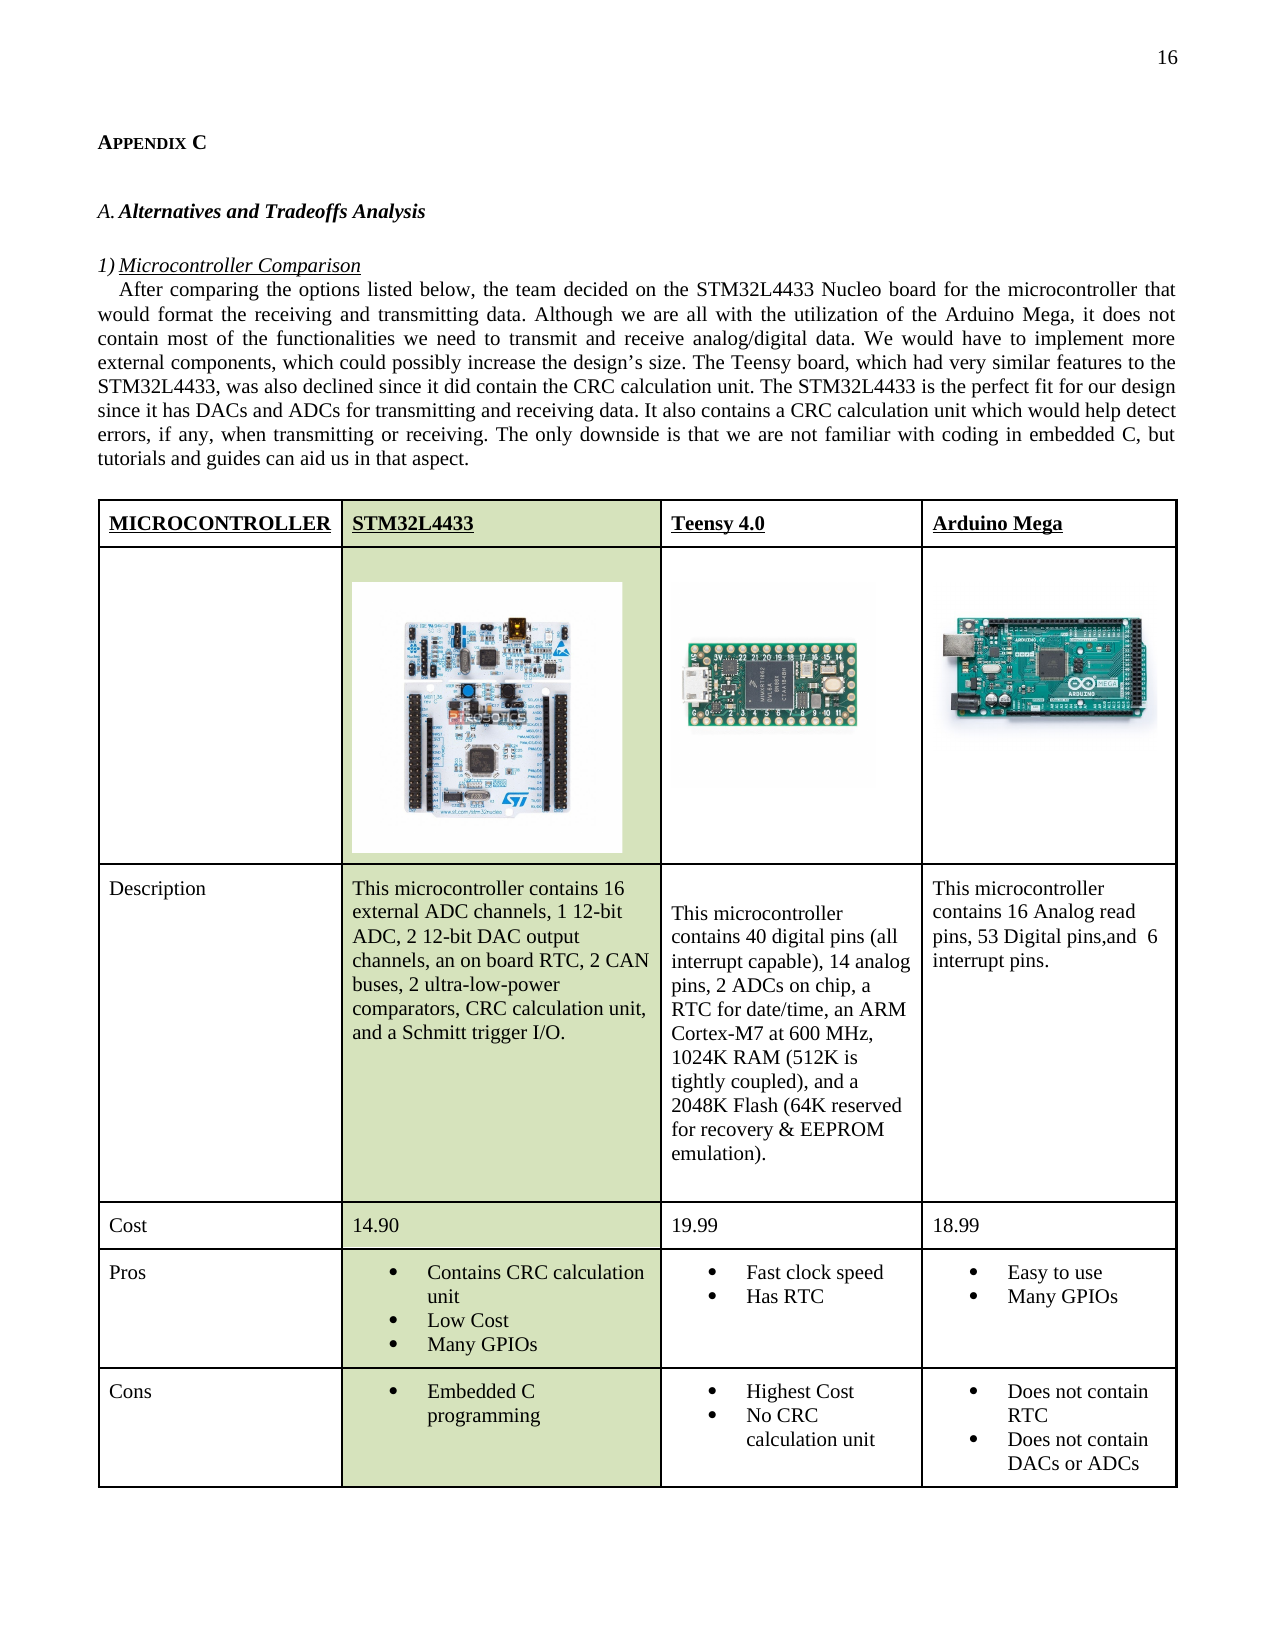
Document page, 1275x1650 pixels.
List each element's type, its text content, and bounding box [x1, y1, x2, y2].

table_cell Fast clock speed Has RTC [662, 1250, 921, 1367]
table_header MICROCONTROLLER [100, 501, 341, 546]
table_cell Does not contain RTC Does not contain DACs or ADCs [923, 1369, 1175, 1486]
table_cell Highest Cost No CRC calculation unit [662, 1369, 921, 1486]
table_cell Pros [100, 1250, 341, 1367]
table_header Arduino Mega [923, 501, 1175, 546]
table_header STM32L4433 [343, 501, 660, 546]
table_cell This microcontroller contains 16 external ADC channels, 1 12-bit ADC, 2 12-bit DAC output channels, an on board RTC, 2 CAN buses, 2 ultra-low-power comparators, CRC calculation unit, and a Schmitt trigger I/O. [343, 865, 660, 1201]
table_cell This microcontroller contains 16 Analog read pins, 53 Digital pins,and 6 interrupt pins. [923, 865, 1175, 1201]
subtitle Alternatives and Tradeoffs Analysis [97, 199, 1177, 223]
picture [352, 582, 623, 853]
table_cell 14.90 [343, 1203, 660, 1247]
subtitle Microcontroller Comparison [97, 253, 1177, 277]
subtitle Appendix C [97, 130, 1177, 154]
table_cell [662, 548, 921, 863]
picture [932, 582, 1158, 751]
table_cell Cost [100, 1203, 341, 1247]
table_cell 18.99 [923, 1203, 1175, 1247]
text After comparing the options listed below, the team decided on the STM32L4433 Nucleo board for the microcontroller that would format the receiving and transmitting data. Although we are all with the utilization of the Arduino Mega, it does not contain most of the functionalities we need to transmit and receive analog/digital data. We would have to implement more external components, which could possibly increase the design’s size. The Teensy board, which had very similar features to the STM32L4433, was also declined since it did contain the CRC calculation unit. The STM32L4433 is the perfect fit for our design since it has DACs and ADCs for transmitting and receiving data. It also contains a CRC calculation unit which would help detect errors, if any, when transmitting or receiving. The only downside is that we are not familiar with coding in embedded C, but tutorials and guides can aid us in that aspect. [97, 277, 1177, 470]
table_cell Contains CRC calculation unit Low Cost Many GPIOs [343, 1250, 660, 1367]
table_cell Easy to use Many GPIOs [923, 1250, 1175, 1367]
table_cell [343, 548, 660, 863]
table_cell Description [100, 865, 341, 1201]
table_cell [923, 548, 1175, 863]
table_header Teensy 4.0 [662, 501, 921, 546]
table_cell Embedded C programming [343, 1369, 660, 1486]
table_cell Cons [100, 1369, 341, 1486]
picture [671, 582, 877, 788]
table_cell 19.99 [662, 1203, 921, 1247]
table_cell This microcontroller contains 40 digital pins (all interrupt capable), 14 analog pins, 2 ADCs on chip, a RTC for date/time, an ARM Cortex-M7 at 600 MHz, 1024K RAM (512K is tightly coupled), and a 2048K Flash (64K reserved for recovery & EEPROM emulation). [662, 865, 921, 1201]
table_cell [100, 548, 341, 863]
